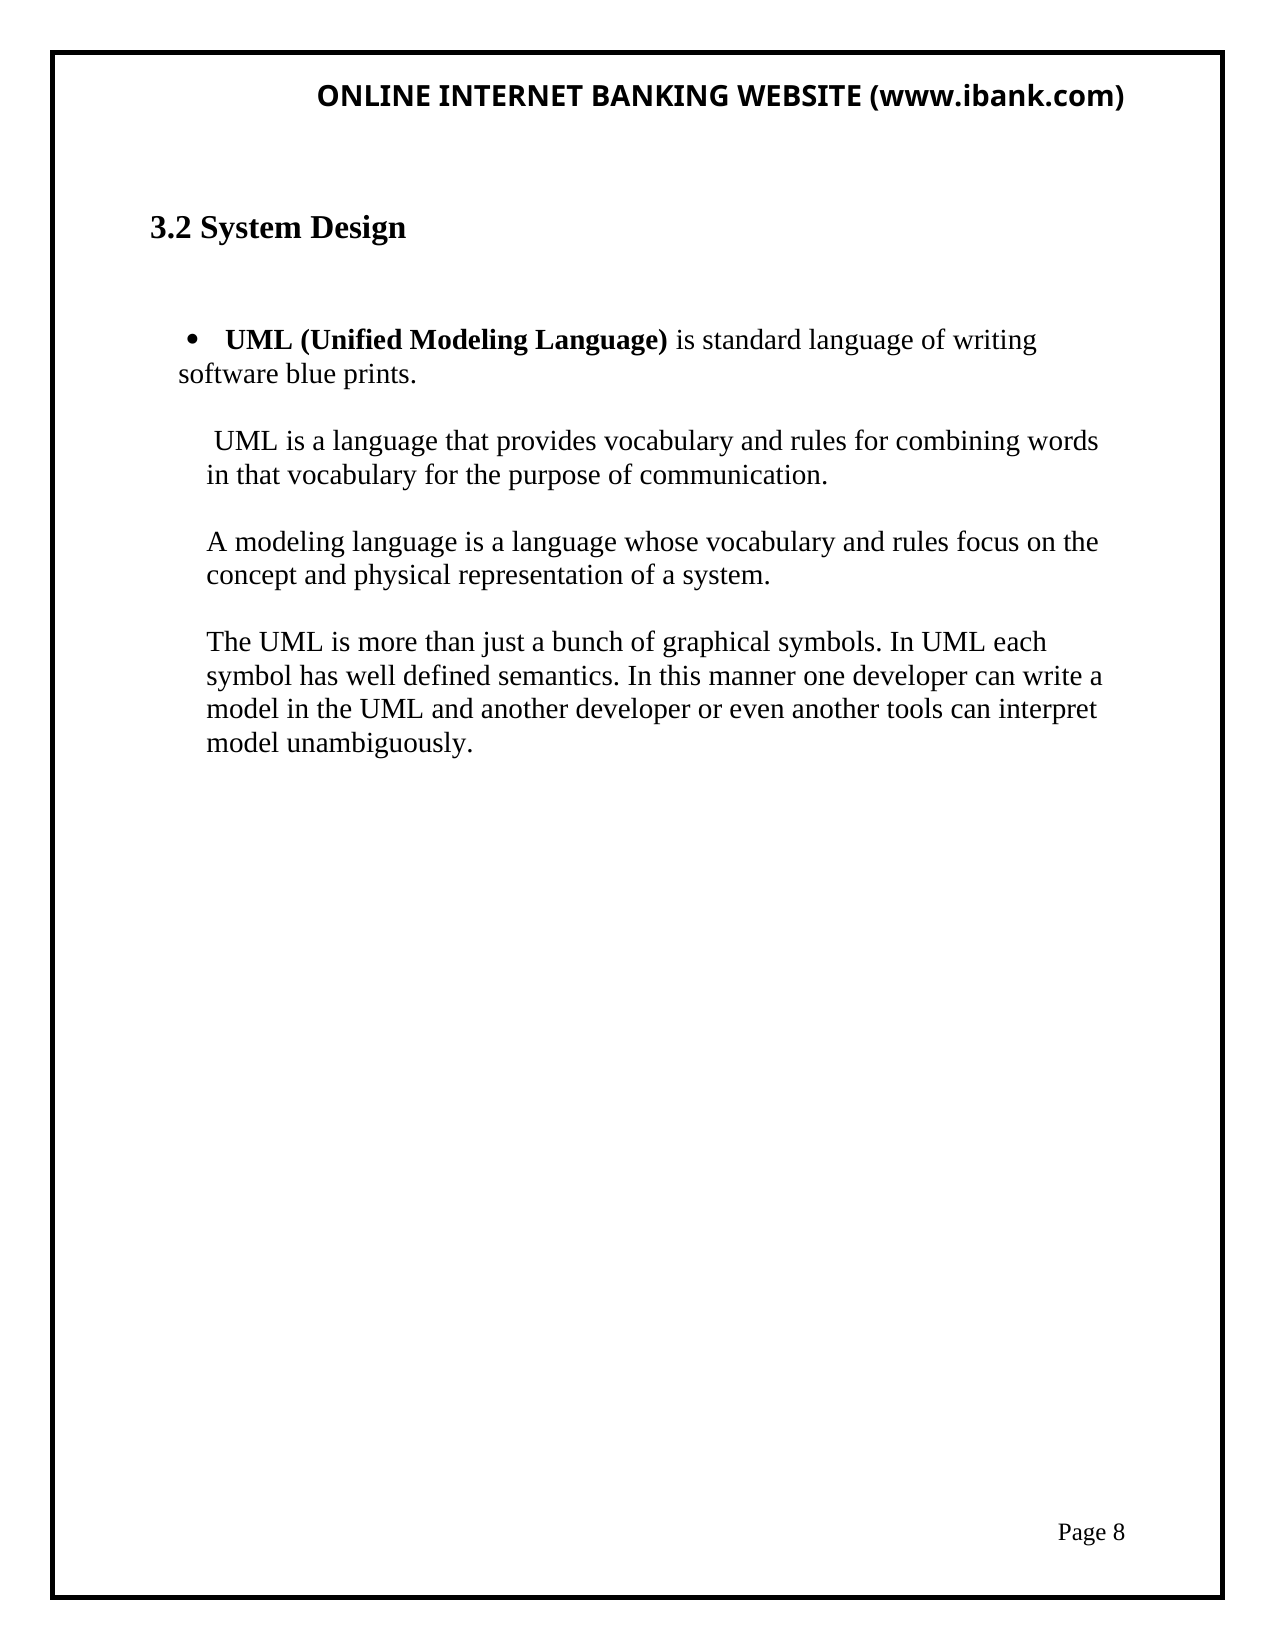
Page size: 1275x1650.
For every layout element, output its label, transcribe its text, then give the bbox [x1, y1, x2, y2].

text 3.2 System Design [150, 207, 1125, 246]
list UML is a language that provides vocabulary and rules for combining words in that vocabulary for the purpose of communication. [206, 423, 1125, 490]
list A modeling language is a language whose vocabulary and rules focus on the concept and physical representation of a system. [206, 524, 1125, 591]
list The UML is more than just a bunch of graphical symbols. In UML each symbol has well defined semantics. In this manner one developer can write a model in the UML and another developer or even another tools can interpret model unambiguously. [206, 624, 1125, 759]
list UML (Unified Modeling Language) is standard language of writing software blue prints. [178, 322, 1125, 390]
